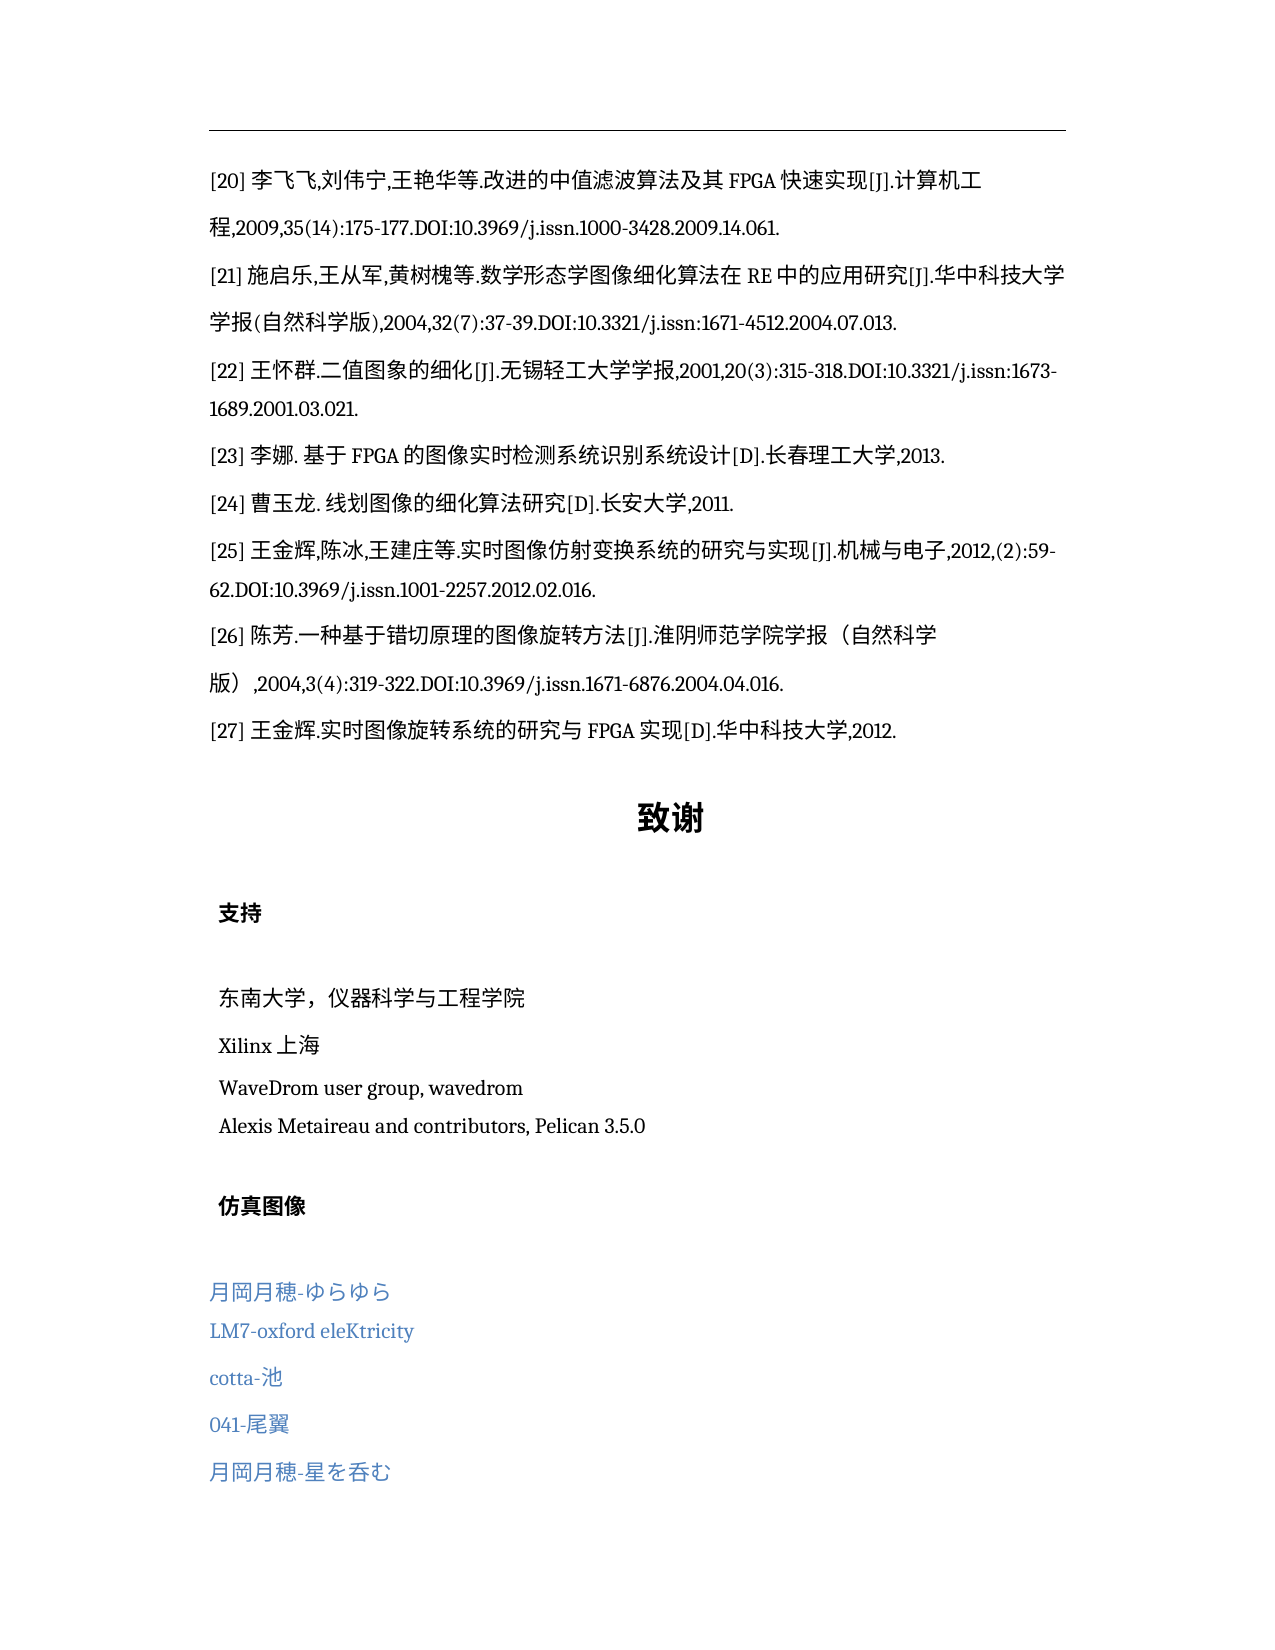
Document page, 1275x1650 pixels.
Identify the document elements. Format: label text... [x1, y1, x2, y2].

text 支持 [198, 896, 1066, 927]
text Alexis Metaireau and contributors, Pelican 3.5.0 [198, 1114, 1066, 1139]
text WaveDrom user group, wavedrom [198, 1076, 1066, 1101]
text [209, 1275, 1066, 1487]
text Xilinx上海 [198, 1028, 1066, 1060]
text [209, 163, 1066, 745]
text 东南大学，仪器科学与工程学院 [198, 981, 1066, 1013]
subtitle 致谢 [209, 792, 1066, 840]
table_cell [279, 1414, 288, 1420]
text 仿真图像 [198, 1189, 1066, 1221]
